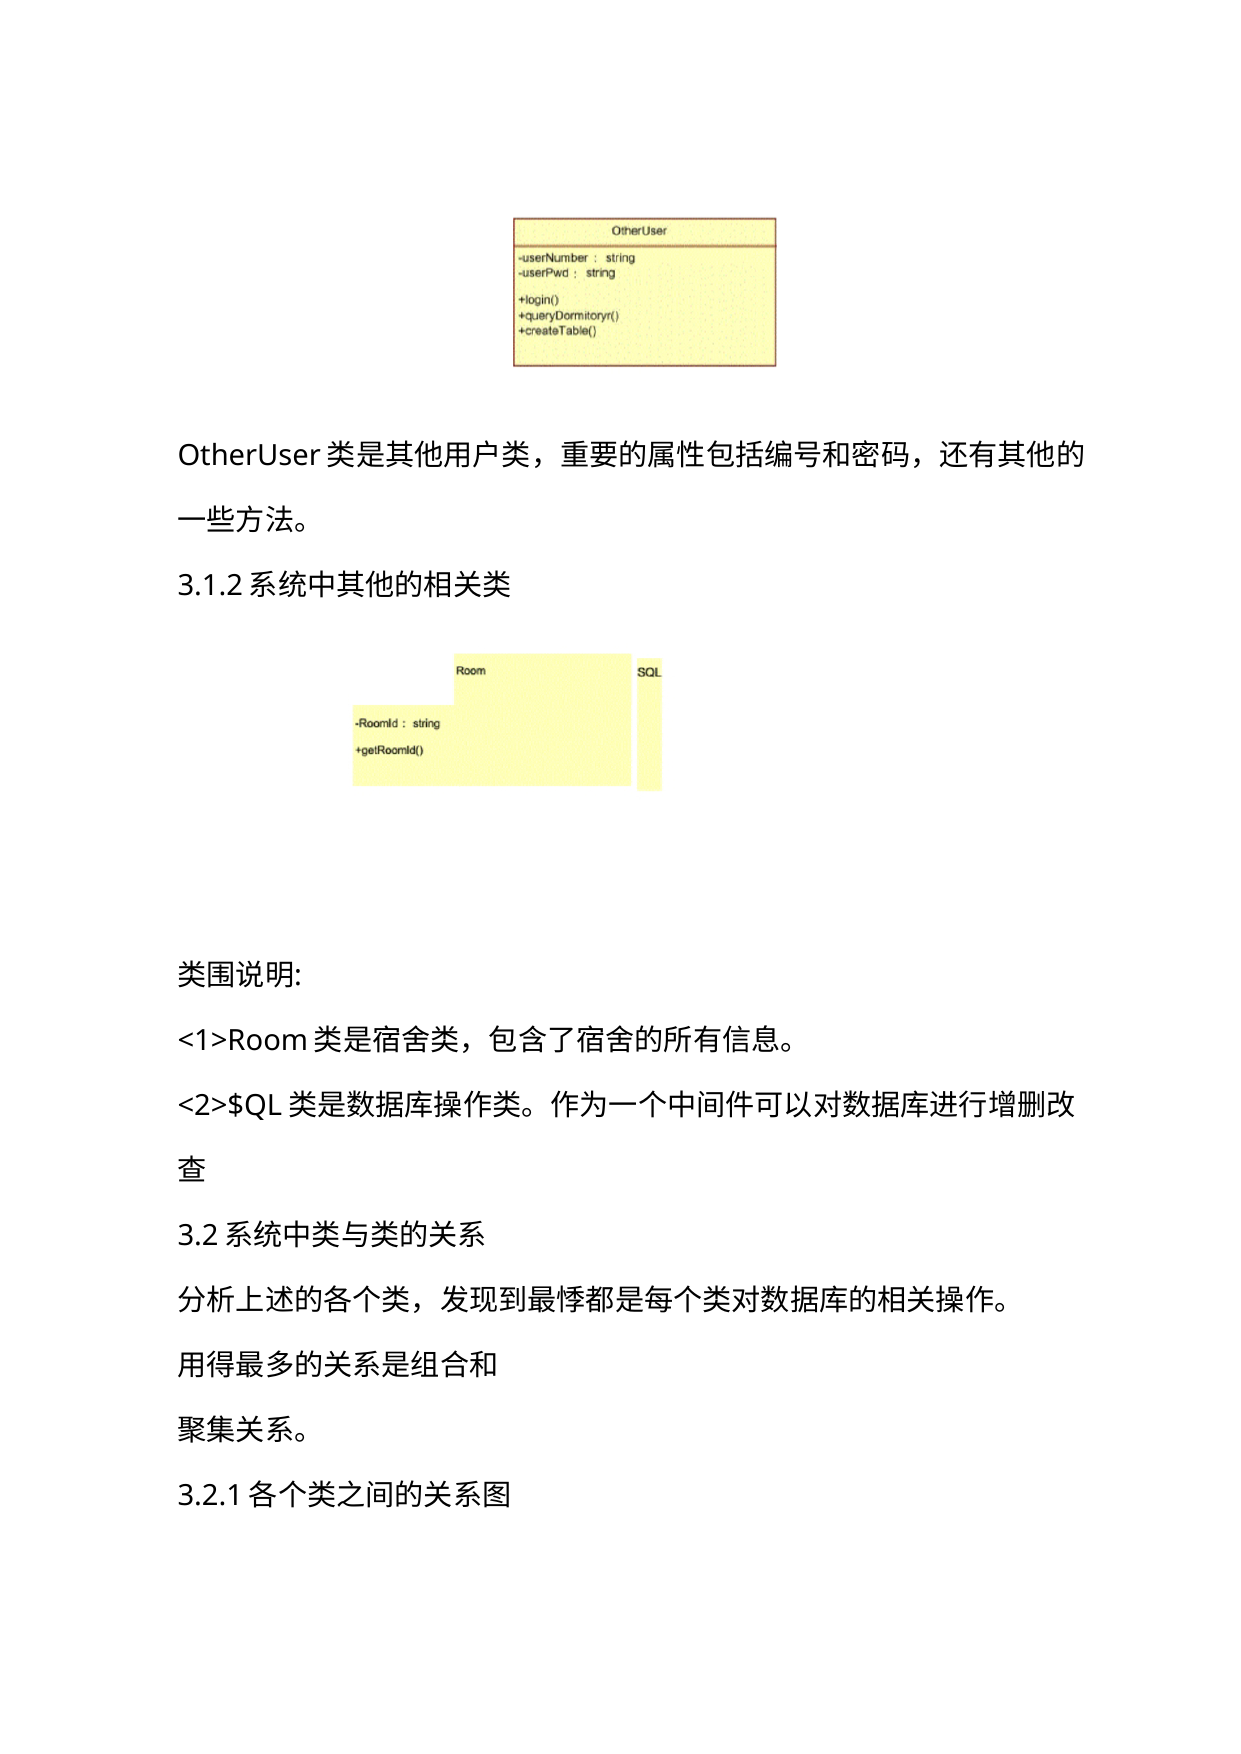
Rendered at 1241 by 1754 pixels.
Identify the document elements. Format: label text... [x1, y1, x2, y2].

text ﻿ ﻿ 类围说明:﻿ <1>Room类是宿舍类，包含了宿舍的所有信息。﻿ <2>$QL类是数据库操作类。作为一个中间件可以对数据库进行增删改查﻿ 3.2系统中类与类的关系﻿ 分析上述的各个类，发现到最悸都是每个类对数据库的相关操作。﻿ 用得最多的关系是组合和﻿ 聚集关系。﻿ 3.2.1各个类之间的关系图 [177, 875, 1087, 1525]
picture [177, 626, 1042, 865]
picture [177, 200, 1042, 381]
text ﻿ OtherUser类是其他用户类，重要的属性包括编号和密码，还有其他的一些方法。﻿ 3.1.2系统中其他的相关类 [177, 388, 1087, 615]
